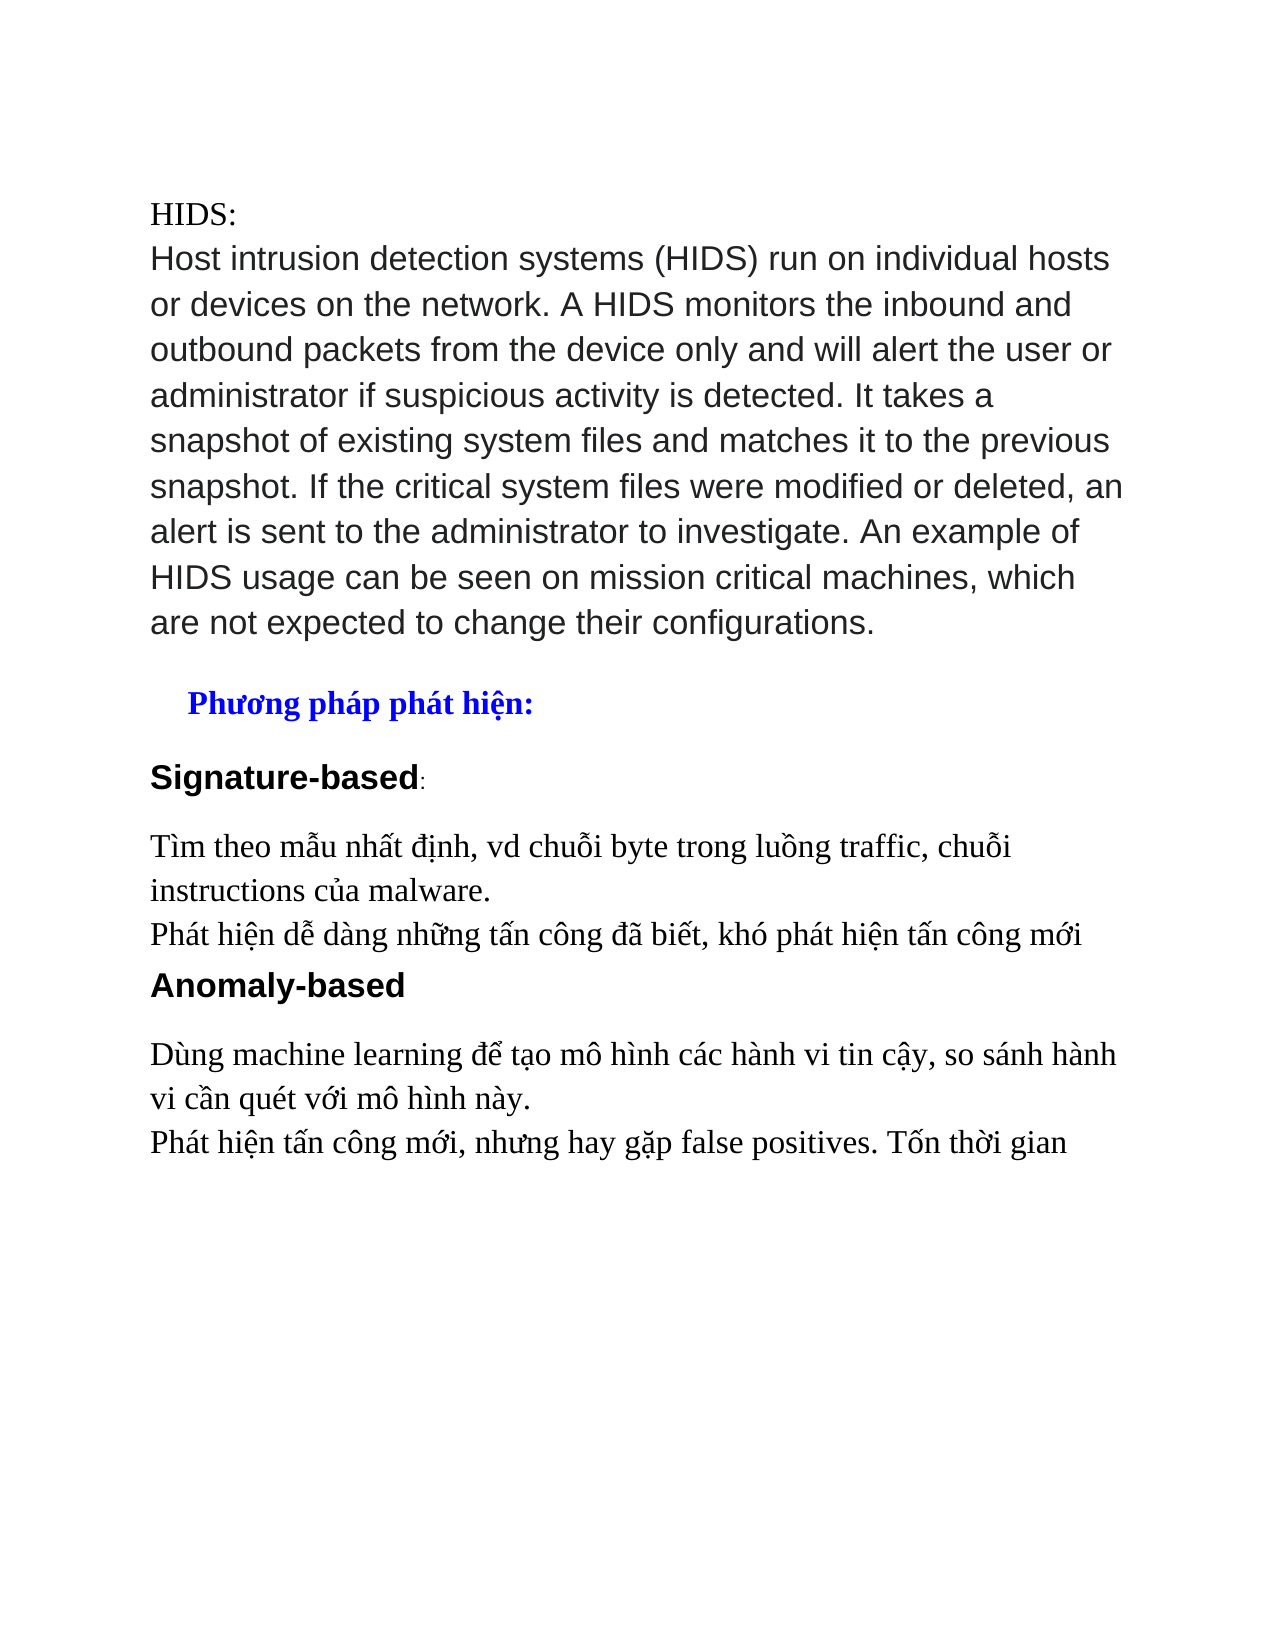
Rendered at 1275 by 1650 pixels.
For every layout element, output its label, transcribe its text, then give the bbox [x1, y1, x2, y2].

text Host intrusion detection systems (HIDS) run on individual hosts or devices on the network. A HIDS monitors the inbound and outbound packets from the device only and will alert the user or administrator if suspicious activity is detected. It takes a snapshot of existing system files and matches it to the previous snapshot. If the critical system files were modified or deleted, an alert is sent to the administrator to investigate. An example of HIDS usage can be seen on mission critical machines, which are not expected to change their configurations. [150, 238, 1125, 642]
text Tìm theo mẫu nhất định, vd chuỗi byte trong luồng traffic, chuỗi instructions của malware. [150, 827, 1125, 909]
text Dùng machine learning để tạo mô hình các hành vi tin cậy, so sánh hành vi cần quét với mô hình này. [150, 1034, 1125, 1117]
text Phát hiện tấn công mới, nhưng hay gặp false positives. Tốn thời gian [150, 1123, 1125, 1161]
text HIDS: [150, 194, 1125, 232]
subtitle Phương pháp phát hiện: [187, 683, 1125, 722]
text Signature-based: [150, 757, 1125, 797]
text Anomaly-based [150, 965, 1125, 1004]
text Phát hiện dễ dàng những tấn công đã biết, khó phát hiện tấn công mới [150, 915, 1125, 953]
